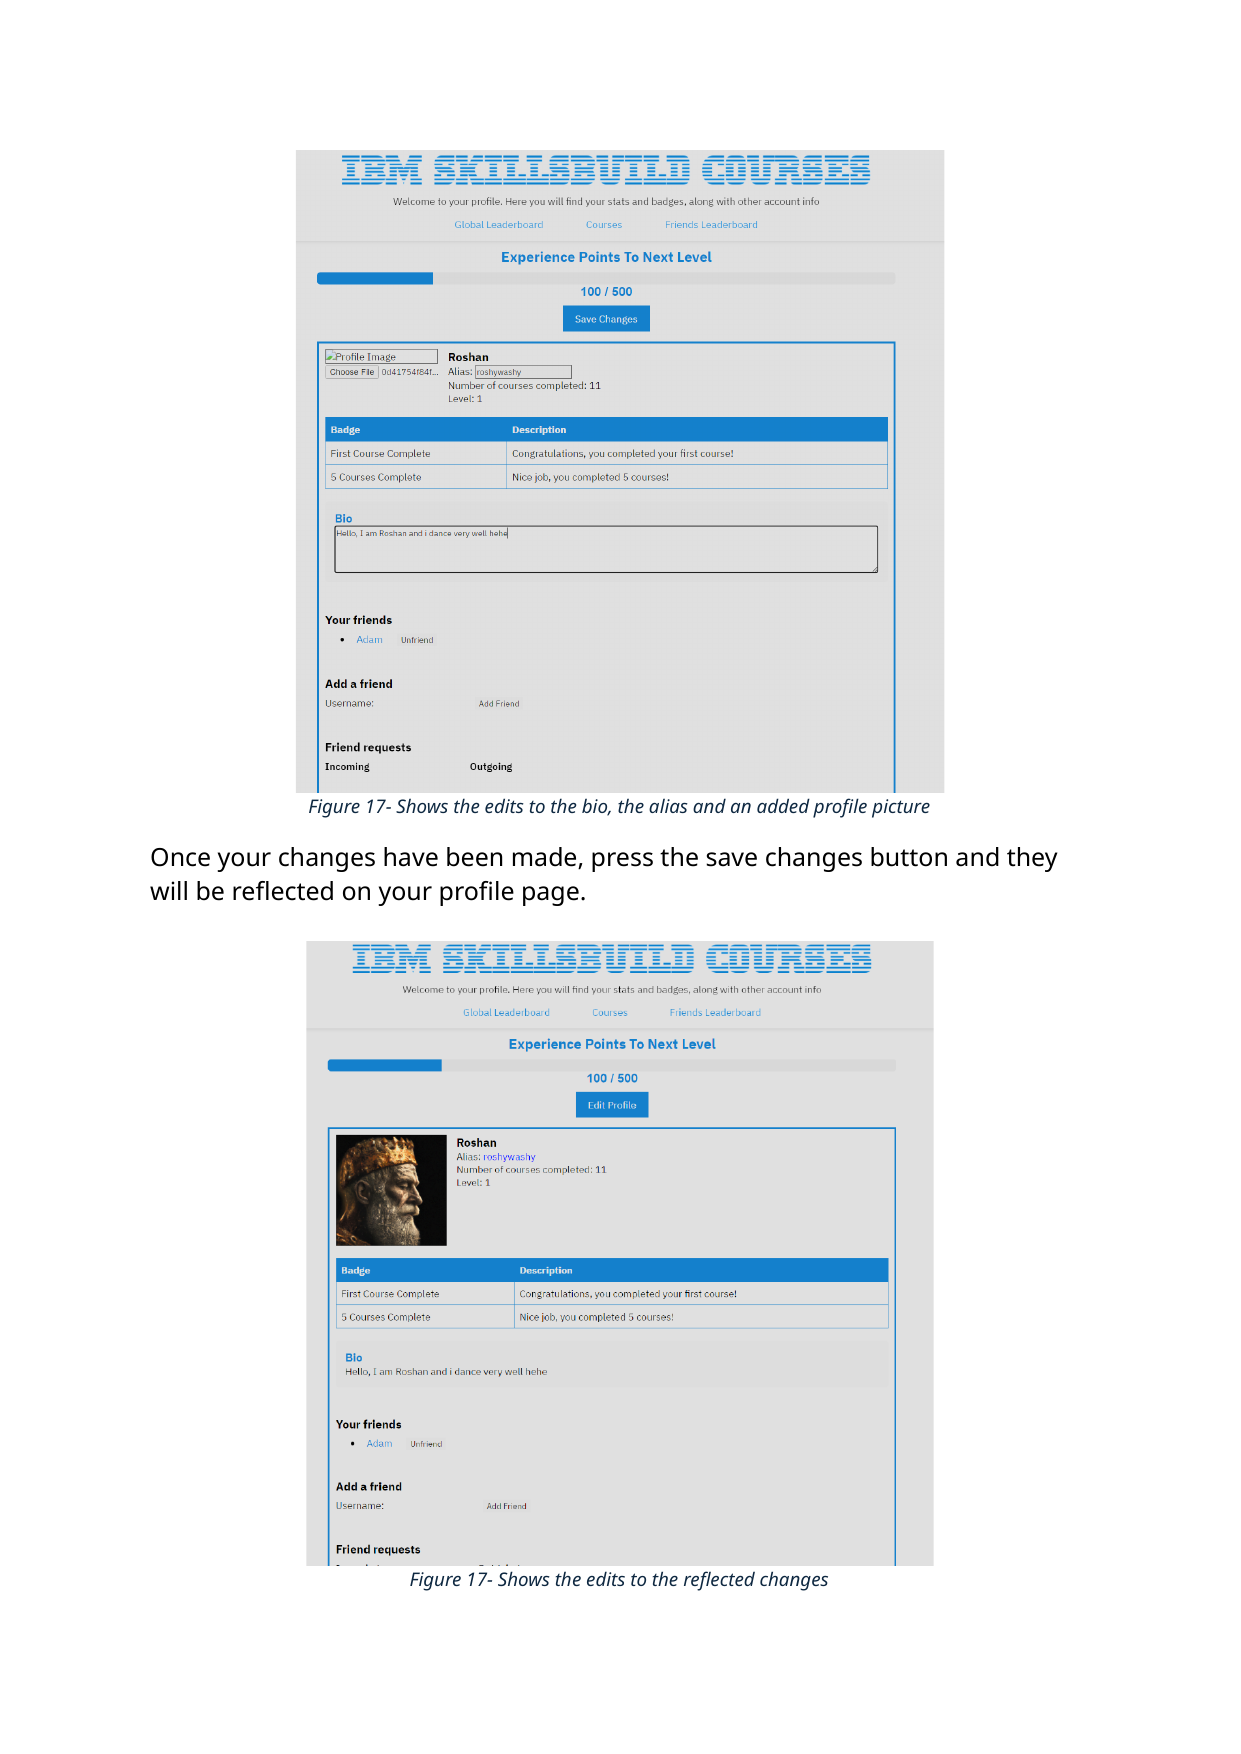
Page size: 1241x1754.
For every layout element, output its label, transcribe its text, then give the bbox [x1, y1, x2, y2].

picture [295, 150, 945, 793]
text Figure 17- Shows the edits to the bio, the alias and an added profile picture [150, 793, 1090, 818]
picture [306, 941, 934, 1566]
text Once your changes have been made, press the save changes button and they will be reflected on your profile page. [150, 839, 1090, 907]
text Figure 17- Shows the edits to the reflected changes [150, 1566, 1090, 1591]
